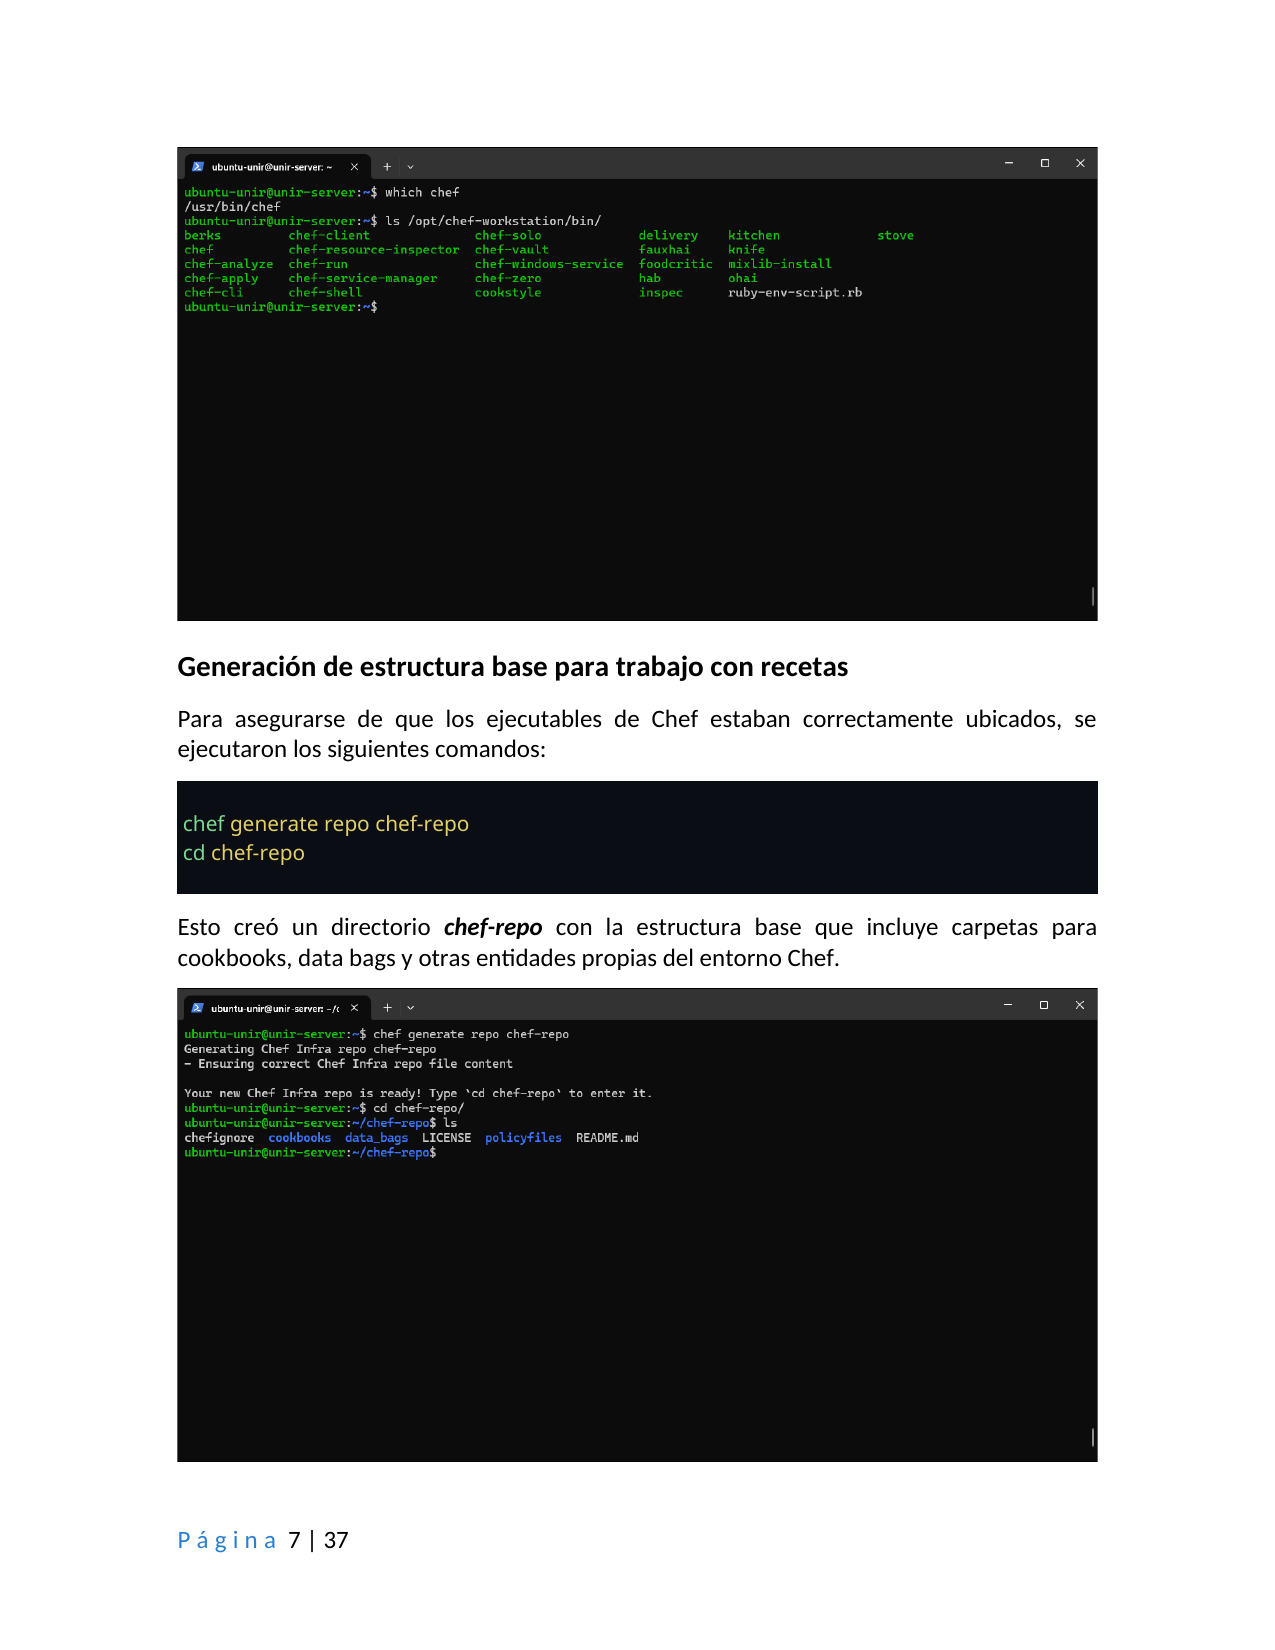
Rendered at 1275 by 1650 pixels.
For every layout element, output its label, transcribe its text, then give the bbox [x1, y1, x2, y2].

text cd chef-repo [177, 838, 1098, 866]
text Para asegurarse de que los ejecutables de Chef estaban correctamente ubicados, se ejecutaron los siguientes comandos: [177, 703, 1098, 764]
text chef generate repo chef-repo [177, 809, 1098, 838]
text Esto creó un directorio chef-repo con la estructura base que incluye carpetas para cookbooks, data bags y otras entidades propias del entorno Chef. [177, 911, 1098, 972]
subtitle Generación de estructura base para trabajo con recetas [177, 648, 1098, 684]
